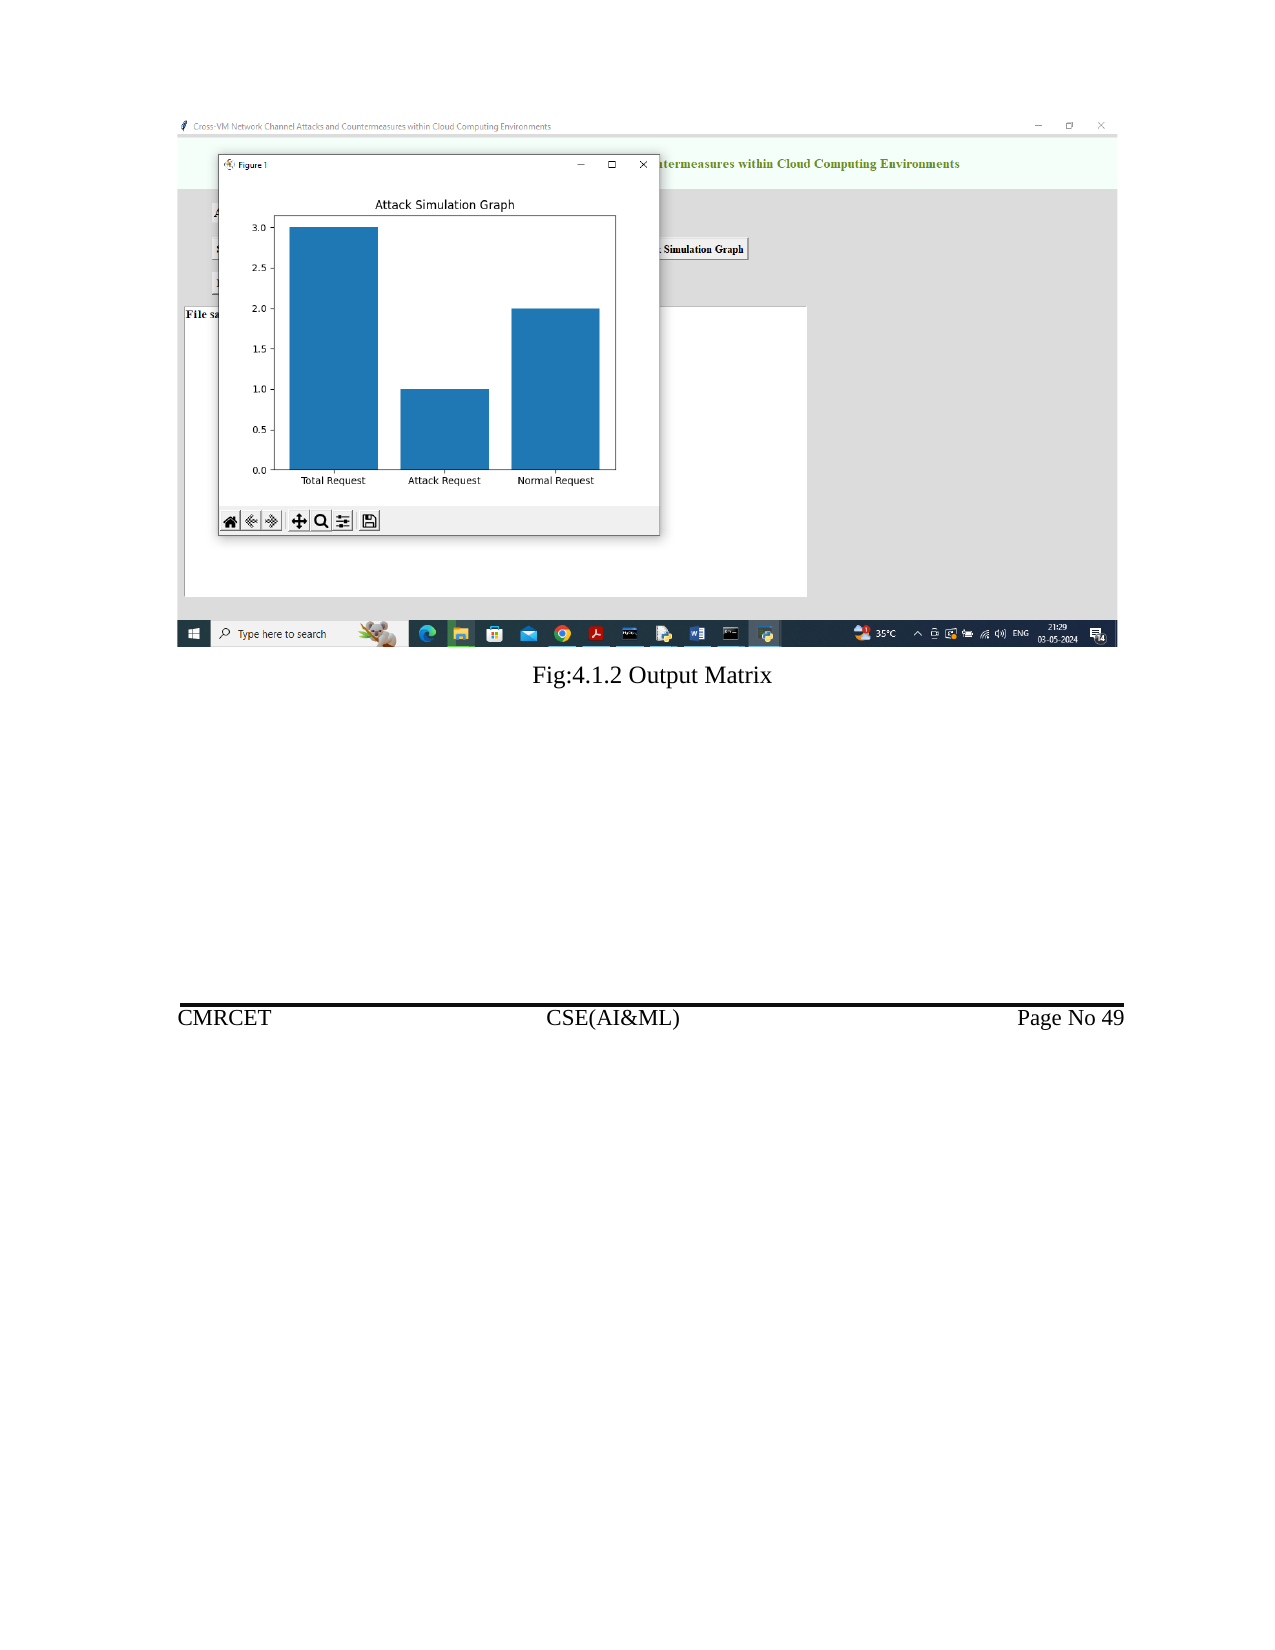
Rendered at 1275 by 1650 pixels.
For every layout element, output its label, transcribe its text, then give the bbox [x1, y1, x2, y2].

text CMRCET CSE(AI&ML) Page No 49 [177, 1004, 1127, 1031]
text Fig:4.1.2 Output Matrix [177, 660, 1127, 689]
picture [177, 118, 1118, 647]
